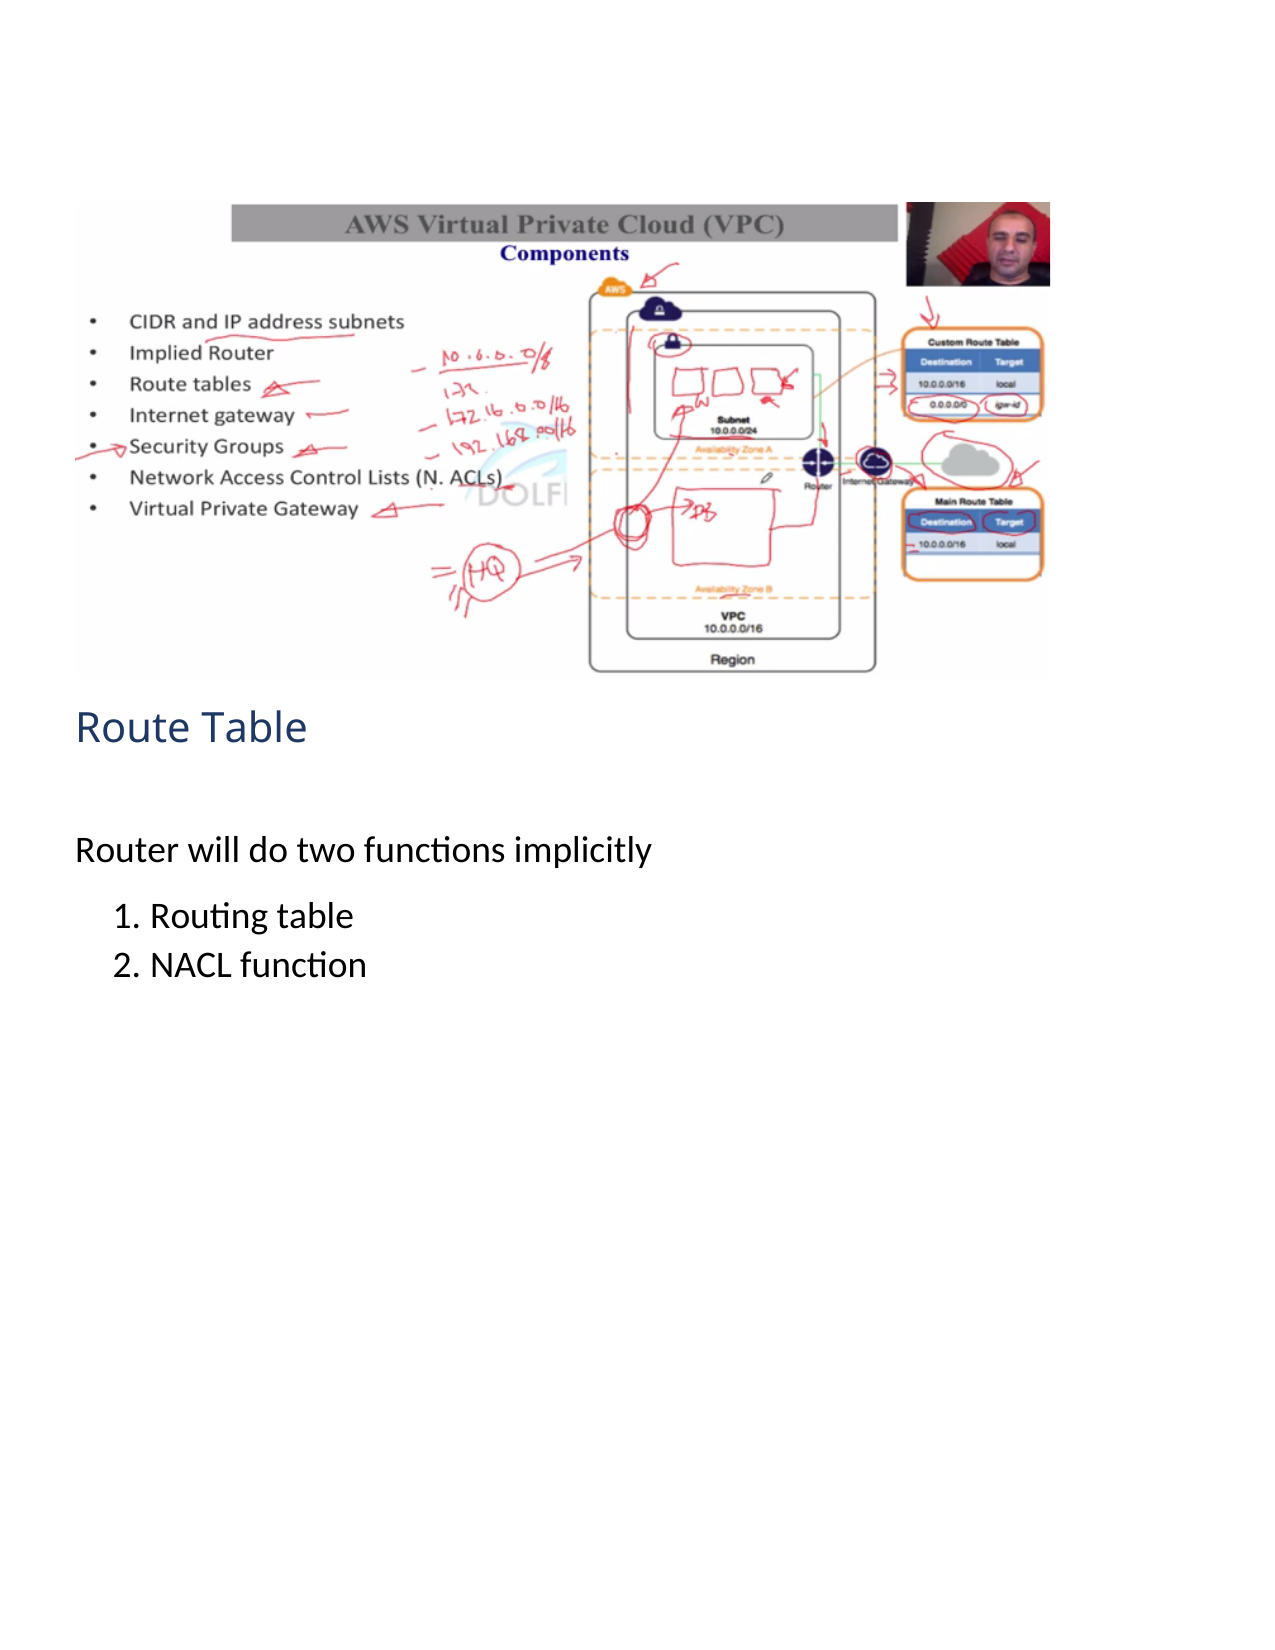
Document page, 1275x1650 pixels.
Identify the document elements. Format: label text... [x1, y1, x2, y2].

list Routing table [112, 892, 1200, 938]
text Router will do two functions implicitly [75, 826, 1200, 871]
list NACL function [112, 941, 1200, 987]
subtitle Route Table [75, 698, 1200, 755]
picture [75, 202, 1050, 678]
